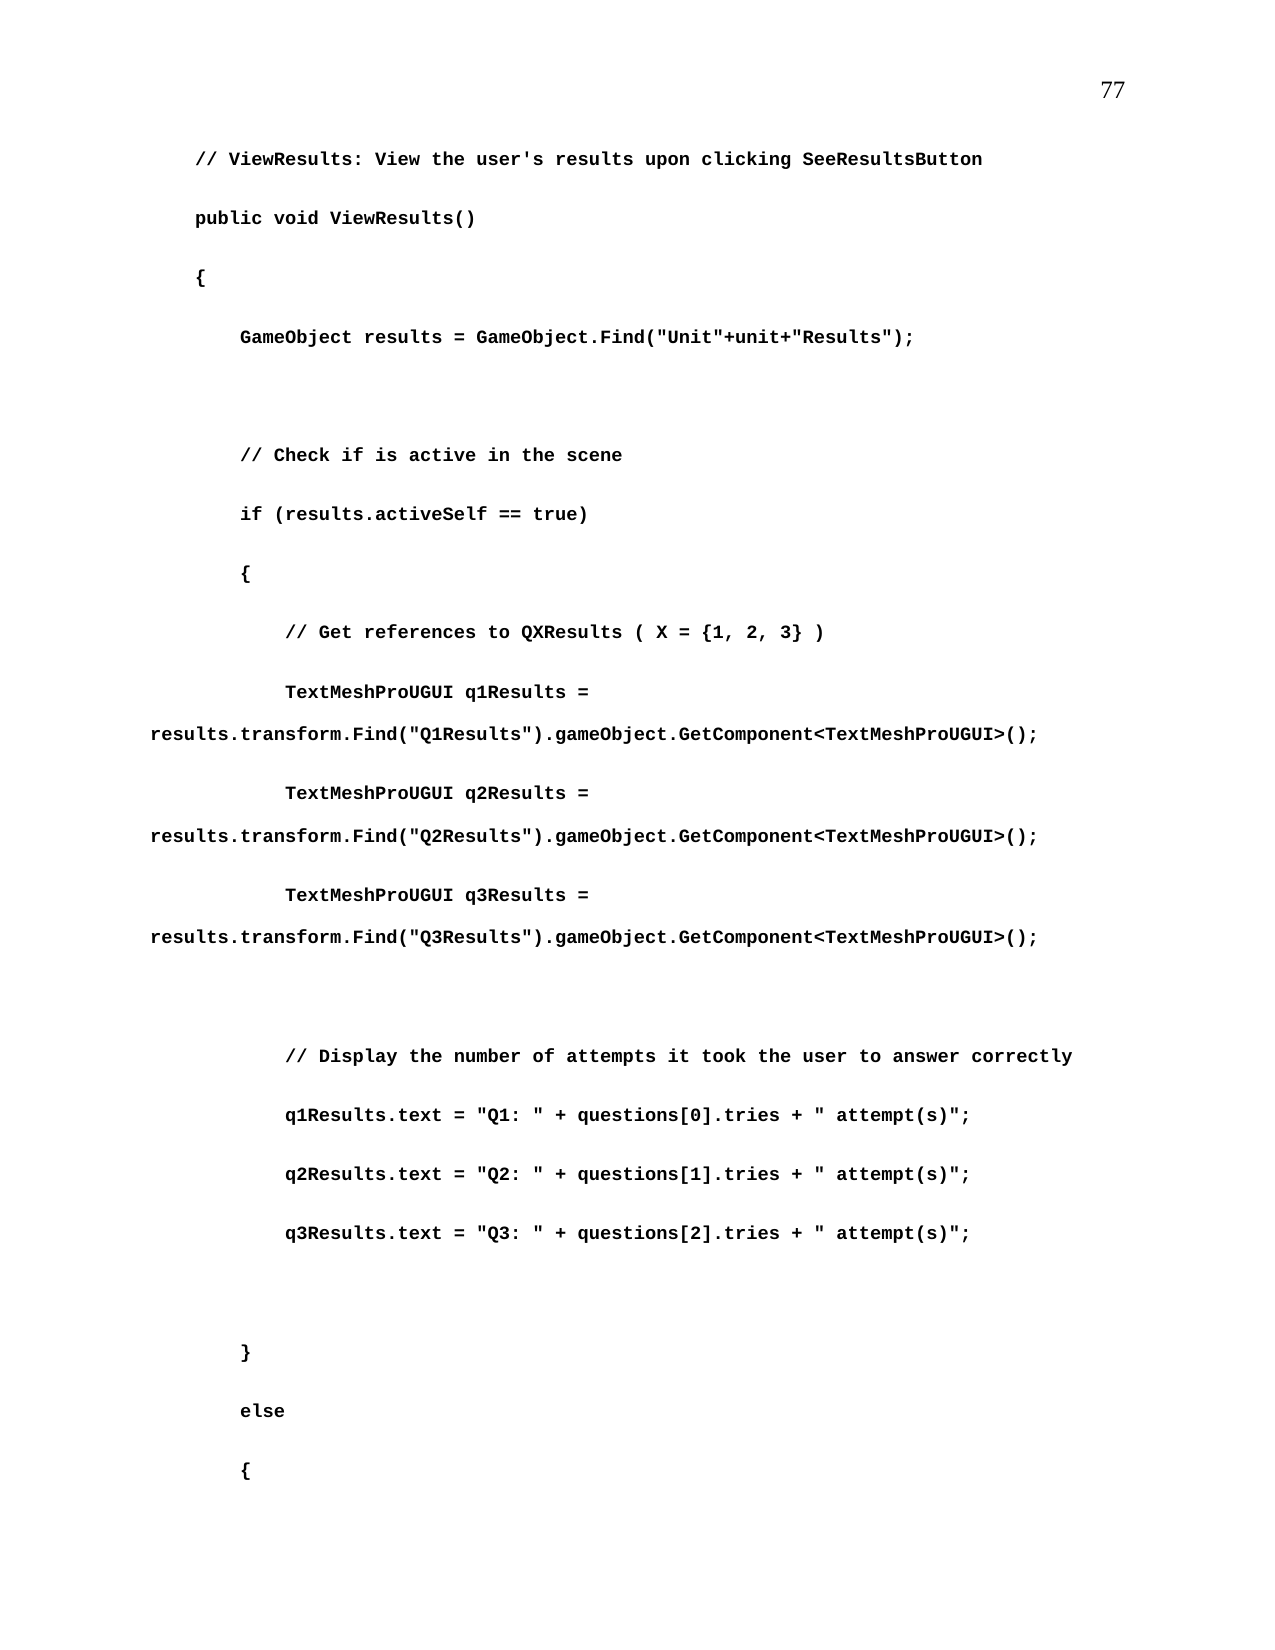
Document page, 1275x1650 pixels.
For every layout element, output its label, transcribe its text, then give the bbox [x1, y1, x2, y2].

text // Check if is active in the scene [150, 446, 1125, 467]
text q1Results.text = "Q1: " + questions[0].tries + " attempt(s)"; [150, 1106, 1125, 1127]
text } [150, 1342, 1125, 1364]
text q2Results.text = "Q2: " + questions[1].tries + " attempt(s)"; [150, 1165, 1125, 1186]
text TextMeshProUGUI q1Results = results.transform.Find("Q1Results").gameObject.GetComponent<TextMeshProUGUI>(); [150, 682, 1125, 746]
text else [150, 1402, 1125, 1423]
text // Display the number of attempts it took the user to answer correctly [150, 1047, 1125, 1068]
text public void ViewResults() [150, 209, 1125, 230]
text { [150, 268, 1125, 289]
text { [150, 1461, 1125, 1482]
text TextMeshProUGUI q2Results = results.transform.Find("Q2Results").gameObject.GetComponent<TextMeshProUGUI>(); [150, 784, 1125, 848]
text { [150, 564, 1125, 585]
text GameObject results = GameObject.Find("Unit"+unit+"Results"); [150, 327, 1125, 349]
text TextMeshProUGUI q3Results = results.transform.Find("Q3Results").gameObject.GetComponent<TextMeshProUGUI>(); [150, 886, 1125, 949]
text // ViewResults: View the user's results upon clicking SeeResultsButton [150, 150, 1125, 171]
text if (results.activeSelf == true) [150, 505, 1125, 526]
text // Get references to QXResults ( X = {1, 2, 3} ) [150, 623, 1125, 644]
text q3Results.text = "Q3: " + questions[2].tries + " attempt(s)"; [150, 1224, 1125, 1245]
